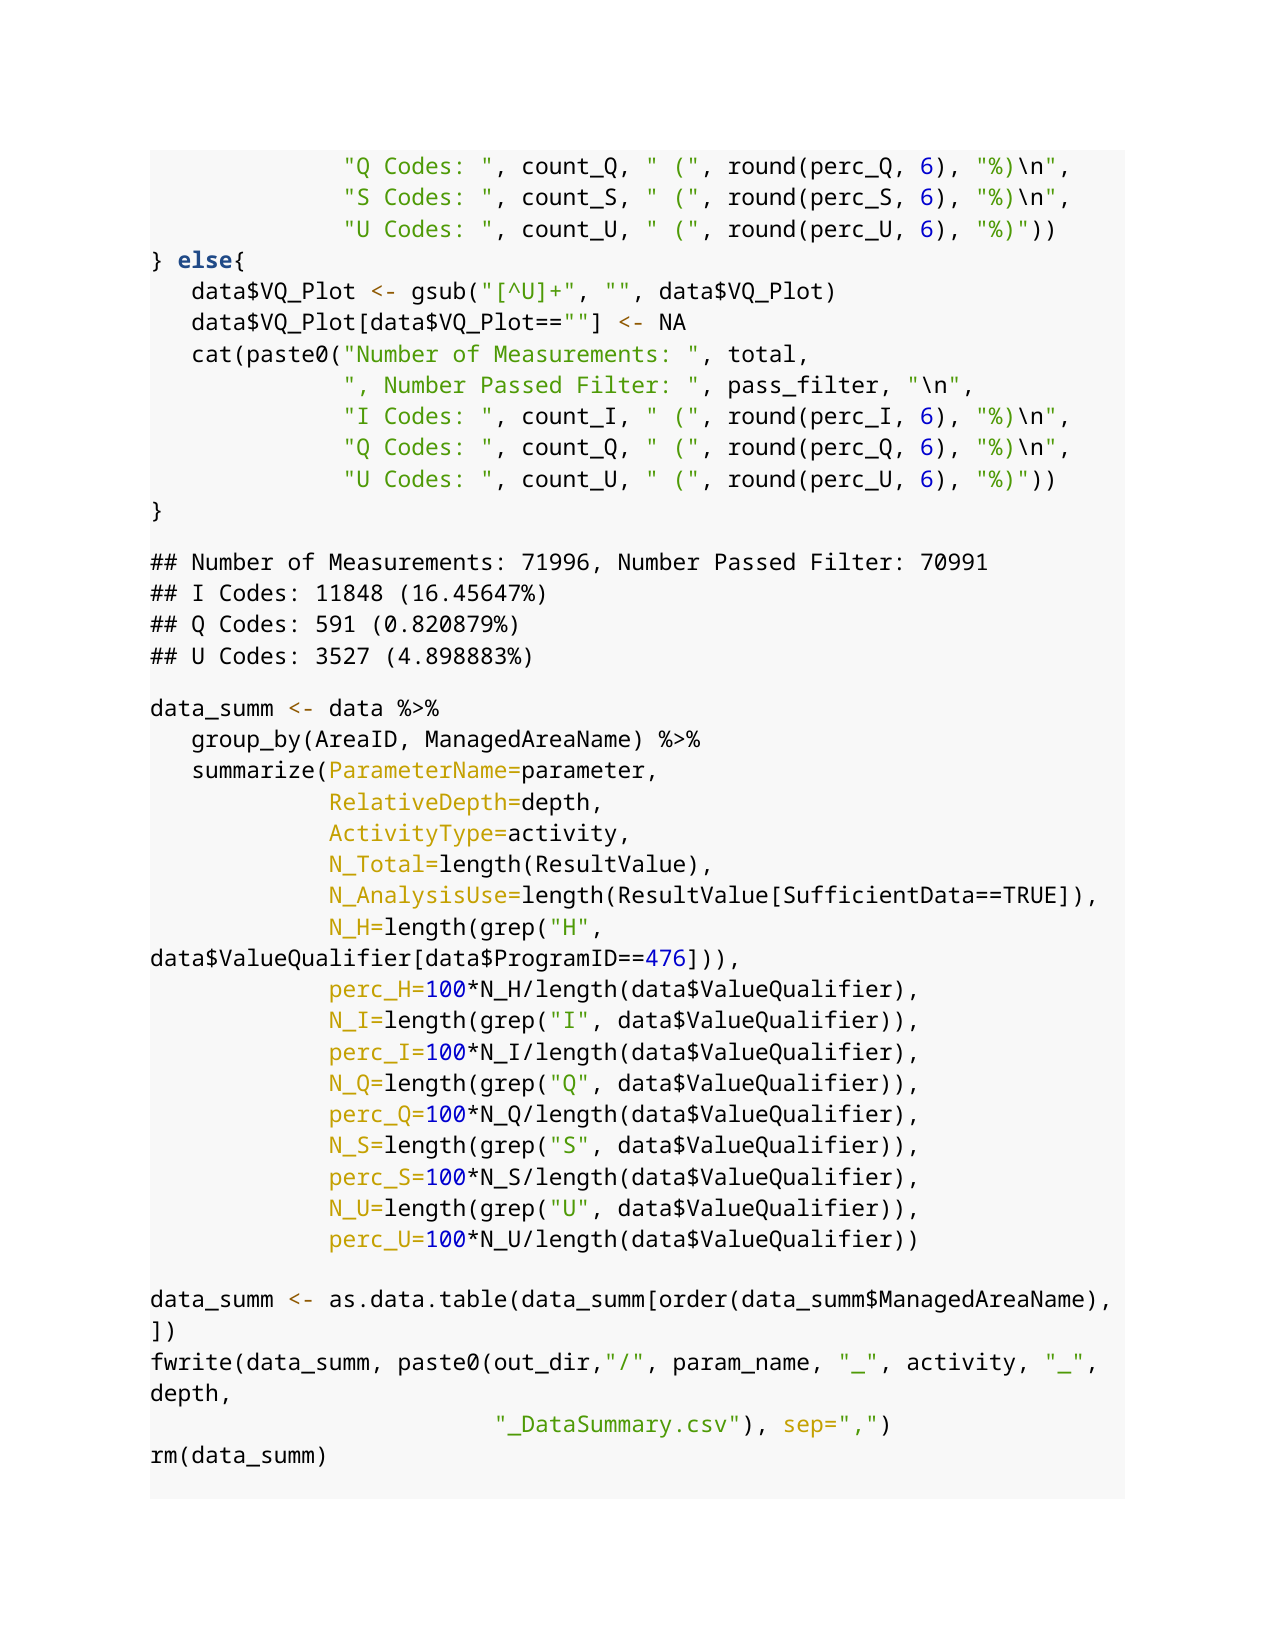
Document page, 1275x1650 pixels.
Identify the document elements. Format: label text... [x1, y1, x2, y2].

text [150, 692, 1125, 1499]
text ## Number of Measurements: 71996, Number Passed Filter: 70991 ## I Codes: 11848 (16.45647%) ## Q Codes: 591 (0.820879%) ## U Codes: 3527 (4.898883%) [150, 546, 1125, 671]
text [150, 150, 1125, 525]
